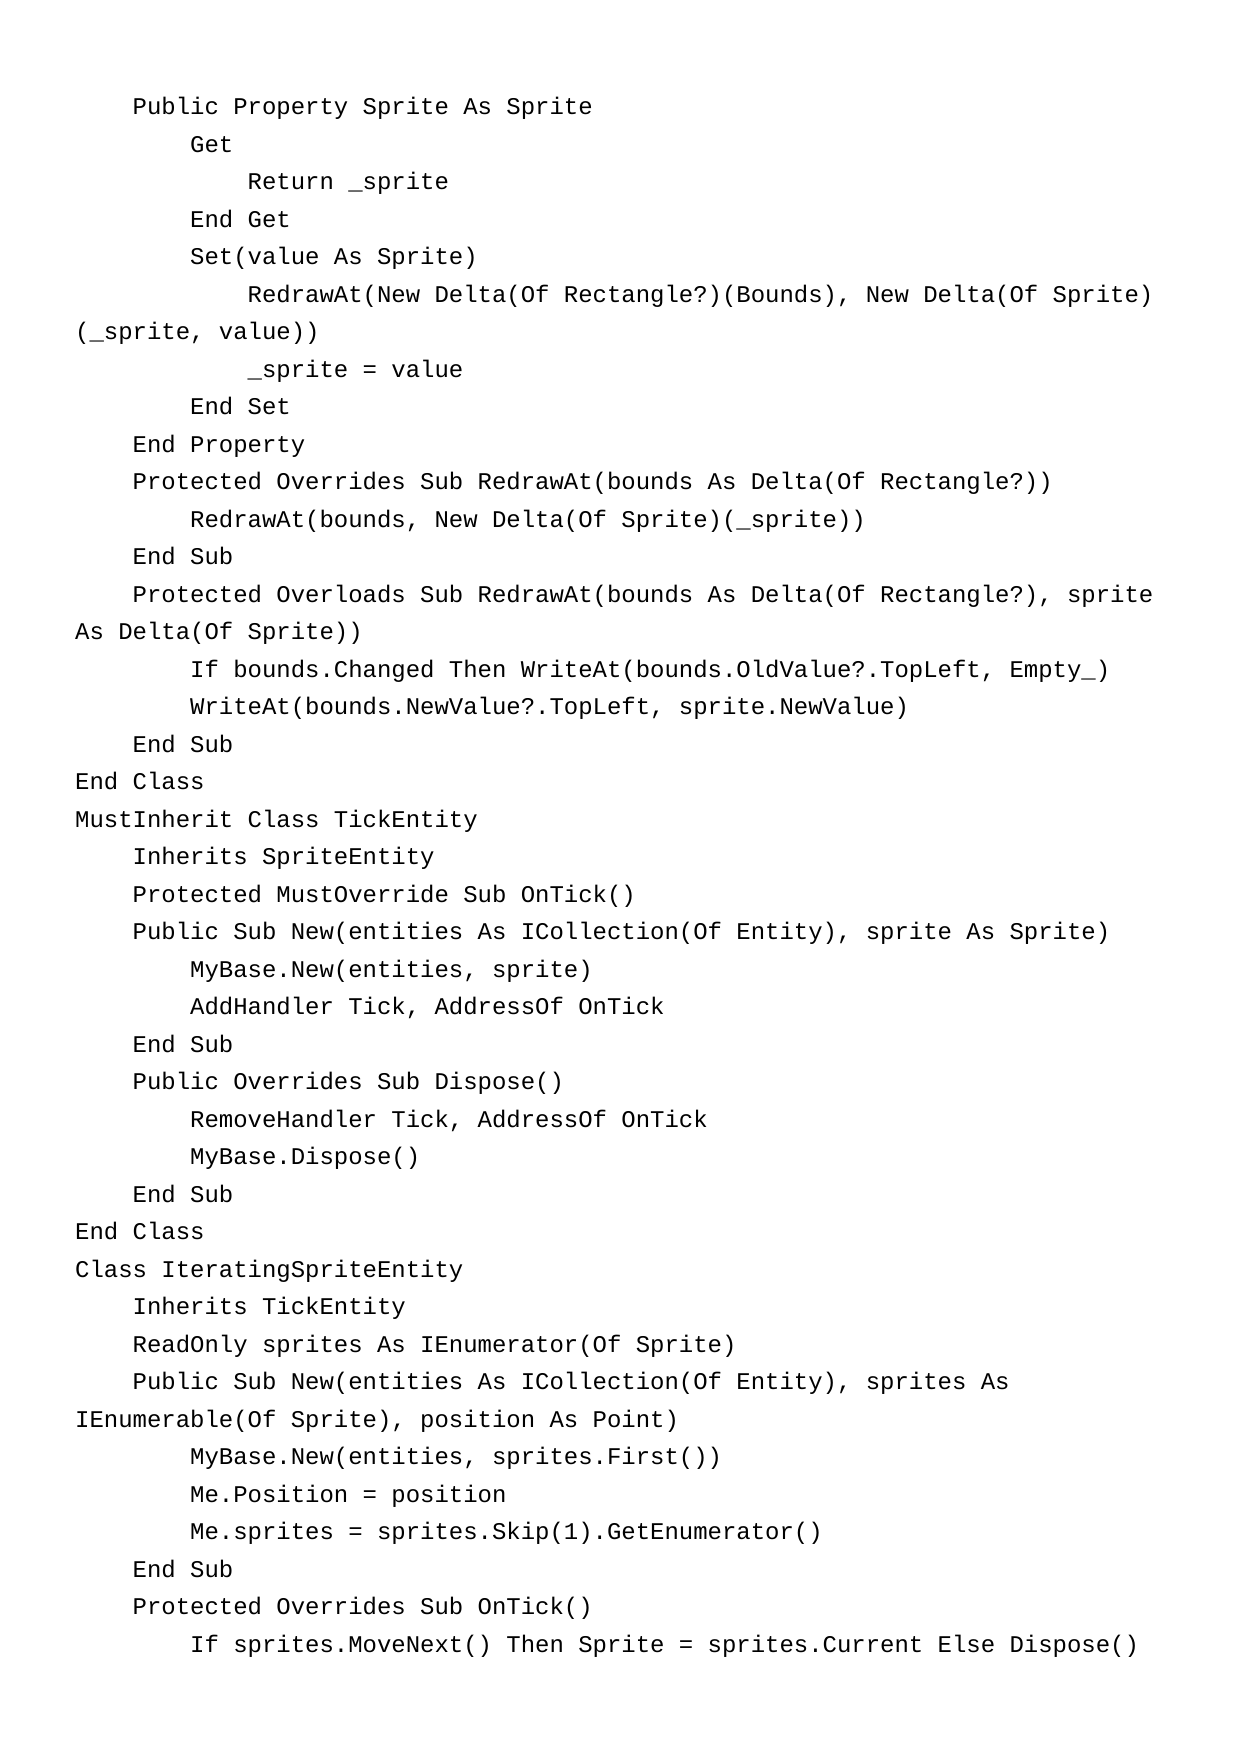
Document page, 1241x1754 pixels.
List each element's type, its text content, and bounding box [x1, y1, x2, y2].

text End Sub [75, 539, 1165, 577]
text Class IteratingSpriteEntity [75, 1252, 1165, 1289]
text Protected Overrides Sub OnTick() [75, 1589, 1165, 1627]
text AddHandler Tick, AddressOf OnTick [75, 989, 1165, 1027]
text End Sub [75, 1177, 1165, 1214]
text RedrawAt(New Delta(Of Rectangle?)(Bounds), New Delta(Of Sprite)(_sprite, value)) [75, 277, 1165, 352]
text Public Sub New(entities As ICollection(Of Entity), sprite As Sprite) [75, 914, 1165, 952]
text Protected Overloads Sub RedrawAt(bounds As Delta(Of Rectangle?), sprite As Delta(Of Sprite)) [75, 577, 1165, 652]
text End Property [75, 427, 1165, 464]
text Inherits SpriteEntity [75, 839, 1165, 877]
text RemoveHandler Tick, AddressOf OnTick [75, 1102, 1165, 1139]
text MyBase.New(entities, sprite) [75, 952, 1165, 989]
text MyBase.Dispose() [75, 1139, 1165, 1177]
text End Sub [75, 727, 1165, 764]
text Protected Overrides Sub RedrawAt(bounds As Delta(Of Rectangle?)) [75, 464, 1165, 502]
text End Class [75, 764, 1165, 802]
text End Class [75, 1214, 1165, 1252]
text End Set [75, 389, 1165, 427]
text _sprite = value [75, 352, 1165, 389]
text Public Property Sprite As Sprite [75, 89, 1165, 127]
text MustInherit Class TickEntity [75, 802, 1165, 839]
text Protected MustOverride Sub OnTick() [75, 877, 1165, 914]
text Public Sub New(entities As ICollection(Of Entity), sprites As IEnumerable(Of Sprite), position As Point) [75, 1364, 1165, 1439]
text End Sub [75, 1552, 1165, 1589]
text Set(value As Sprite) [75, 239, 1165, 277]
text If bounds.Changed Then WriteAt(bounds.OldValue?.TopLeft, Empty_) [75, 652, 1165, 689]
text Me.sprites = sprites.Skip(1).GetEnumerator() [75, 1514, 1165, 1552]
text Inherits TickEntity [75, 1289, 1165, 1327]
text Return _sprite [75, 164, 1165, 202]
text ReadOnly sprites As IEnumerator(Of Sprite) [75, 1327, 1165, 1364]
text WriteAt(bounds.NewValue?.TopLeft, sprite.NewValue) [75, 689, 1165, 727]
text If sprites.MoveNext() Then Sprite = sprites.Current Else Dispose() [75, 1627, 1165, 1664]
text Public Overrides Sub Dispose() [75, 1064, 1165, 1102]
text End Sub [75, 1027, 1165, 1064]
text Me.Position = position [75, 1477, 1165, 1514]
text End Get [75, 202, 1165, 239]
text Get [75, 127, 1165, 164]
text MyBase.New(entities, sprites.First()) [75, 1439, 1165, 1477]
text RedrawAt(bounds, New Delta(Of Sprite)(_sprite)) [75, 502, 1165, 539]
